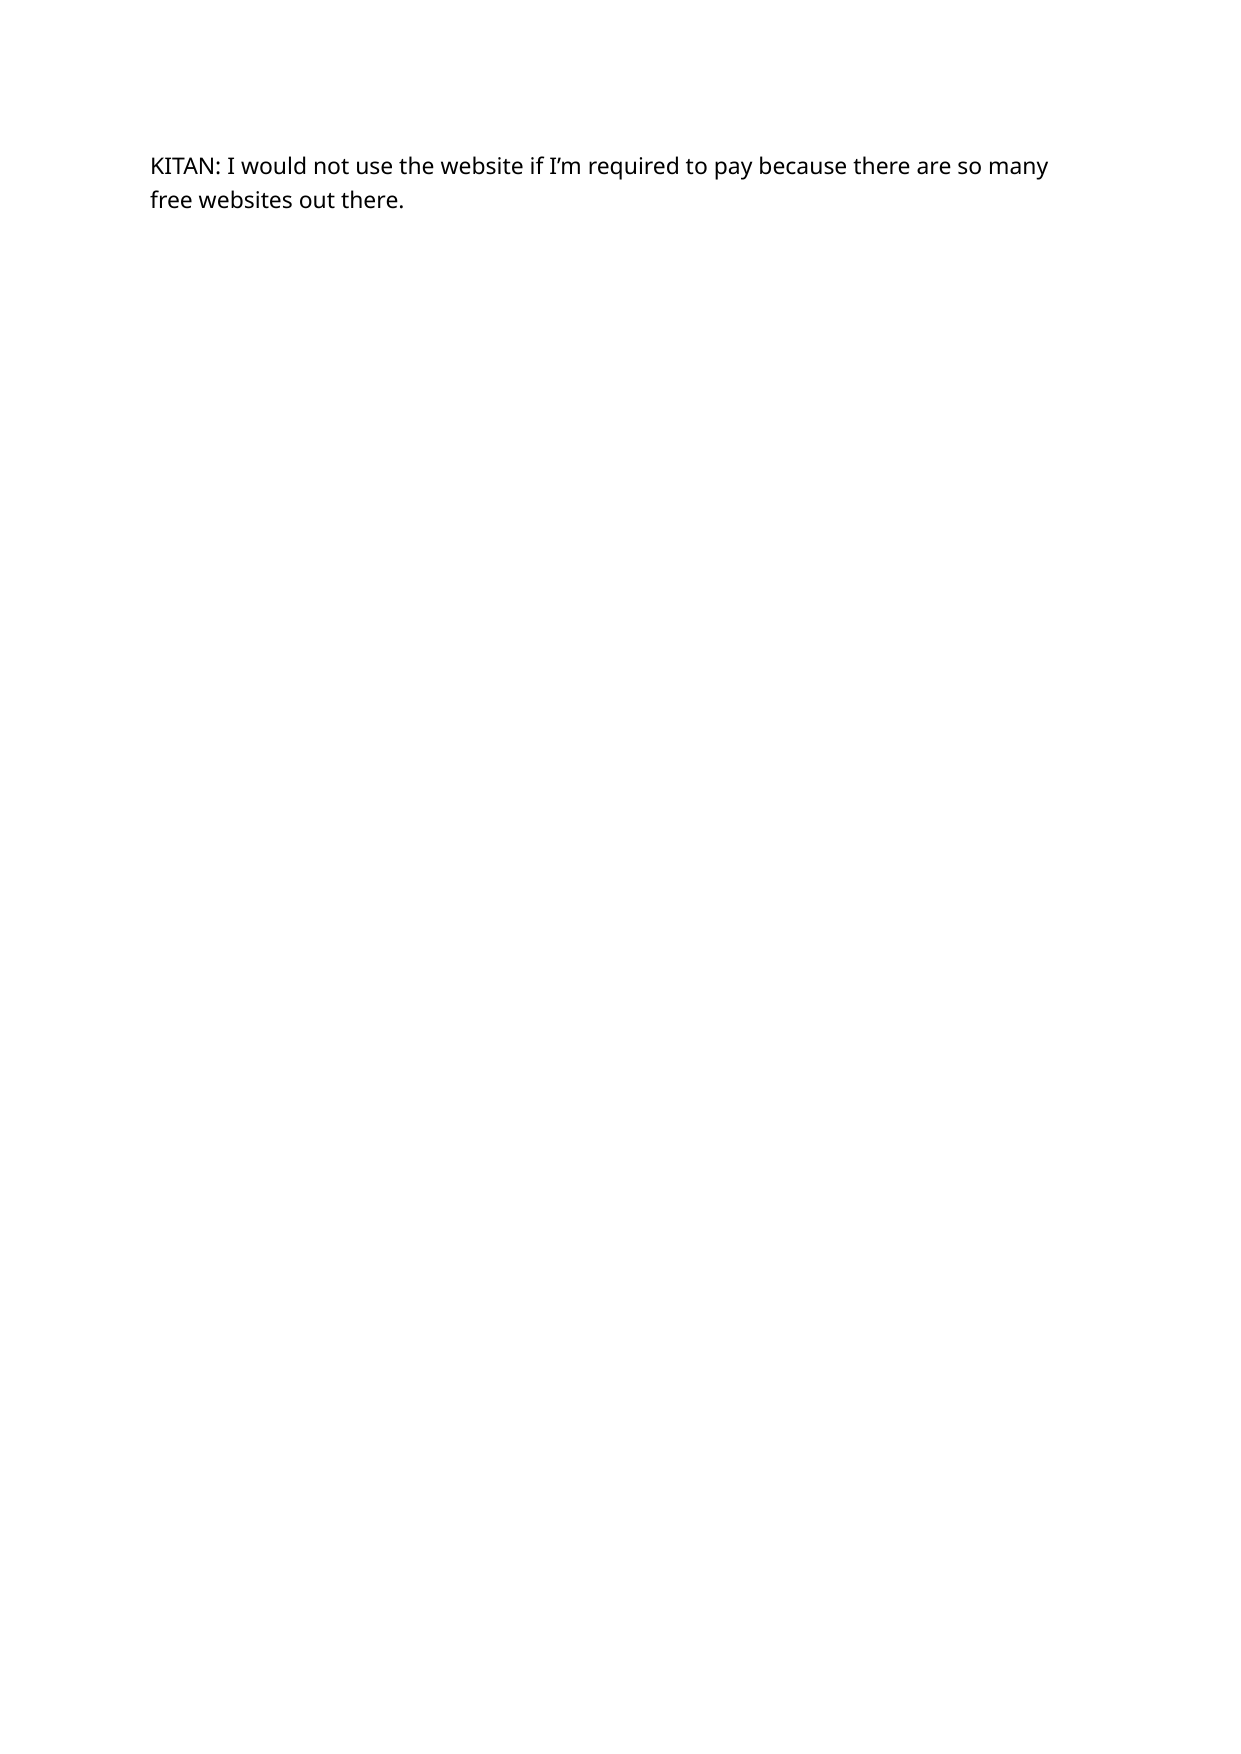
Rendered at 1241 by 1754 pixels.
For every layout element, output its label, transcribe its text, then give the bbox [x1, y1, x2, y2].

text KITAN: I would not use the website if I’m required to pay because there are so many free websites out there. [150, 150, 1090, 215]
